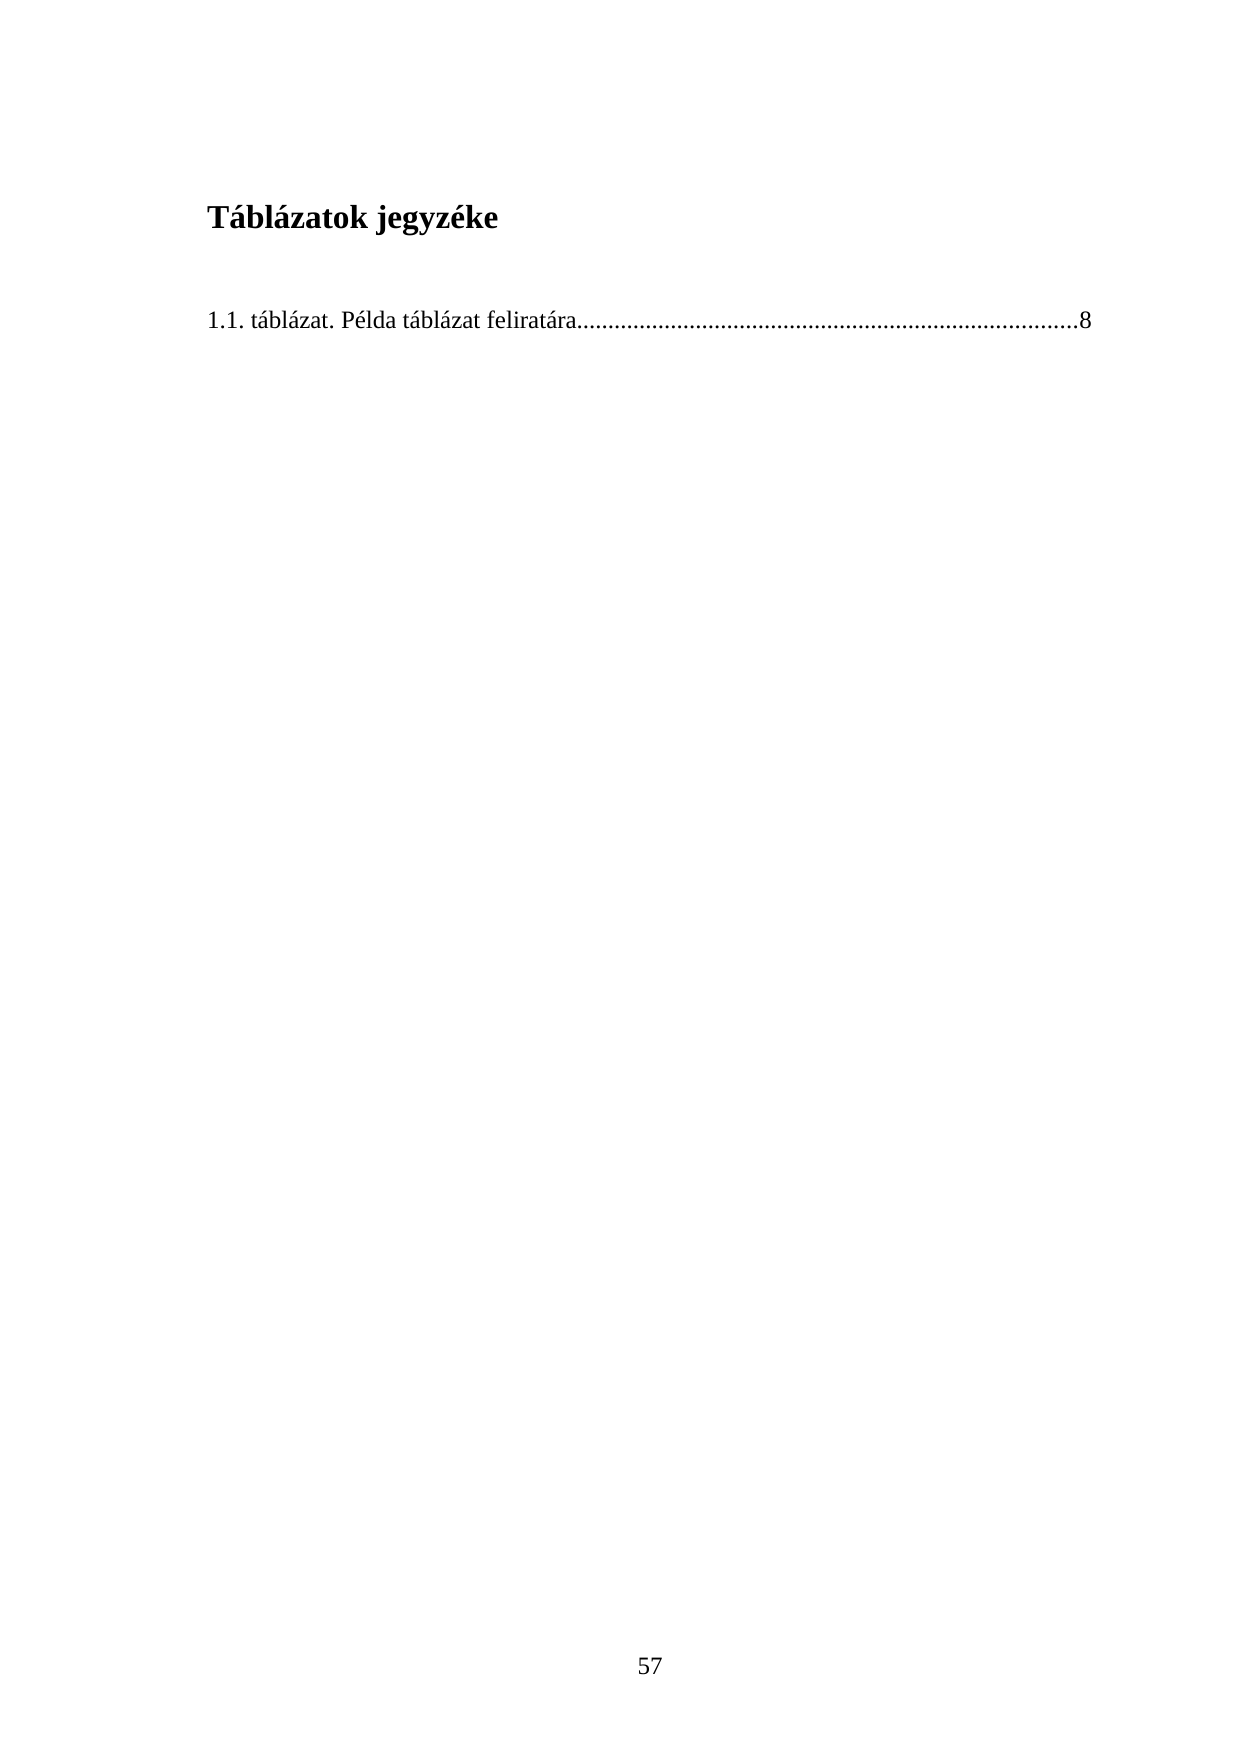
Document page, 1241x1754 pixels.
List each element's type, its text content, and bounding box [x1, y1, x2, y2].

text 1.1. táblázat. Példa táblázat feliratára 8 [207, 305, 1092, 334]
subtitle Táblázatok jegyzéke [207, 198, 1092, 236]
